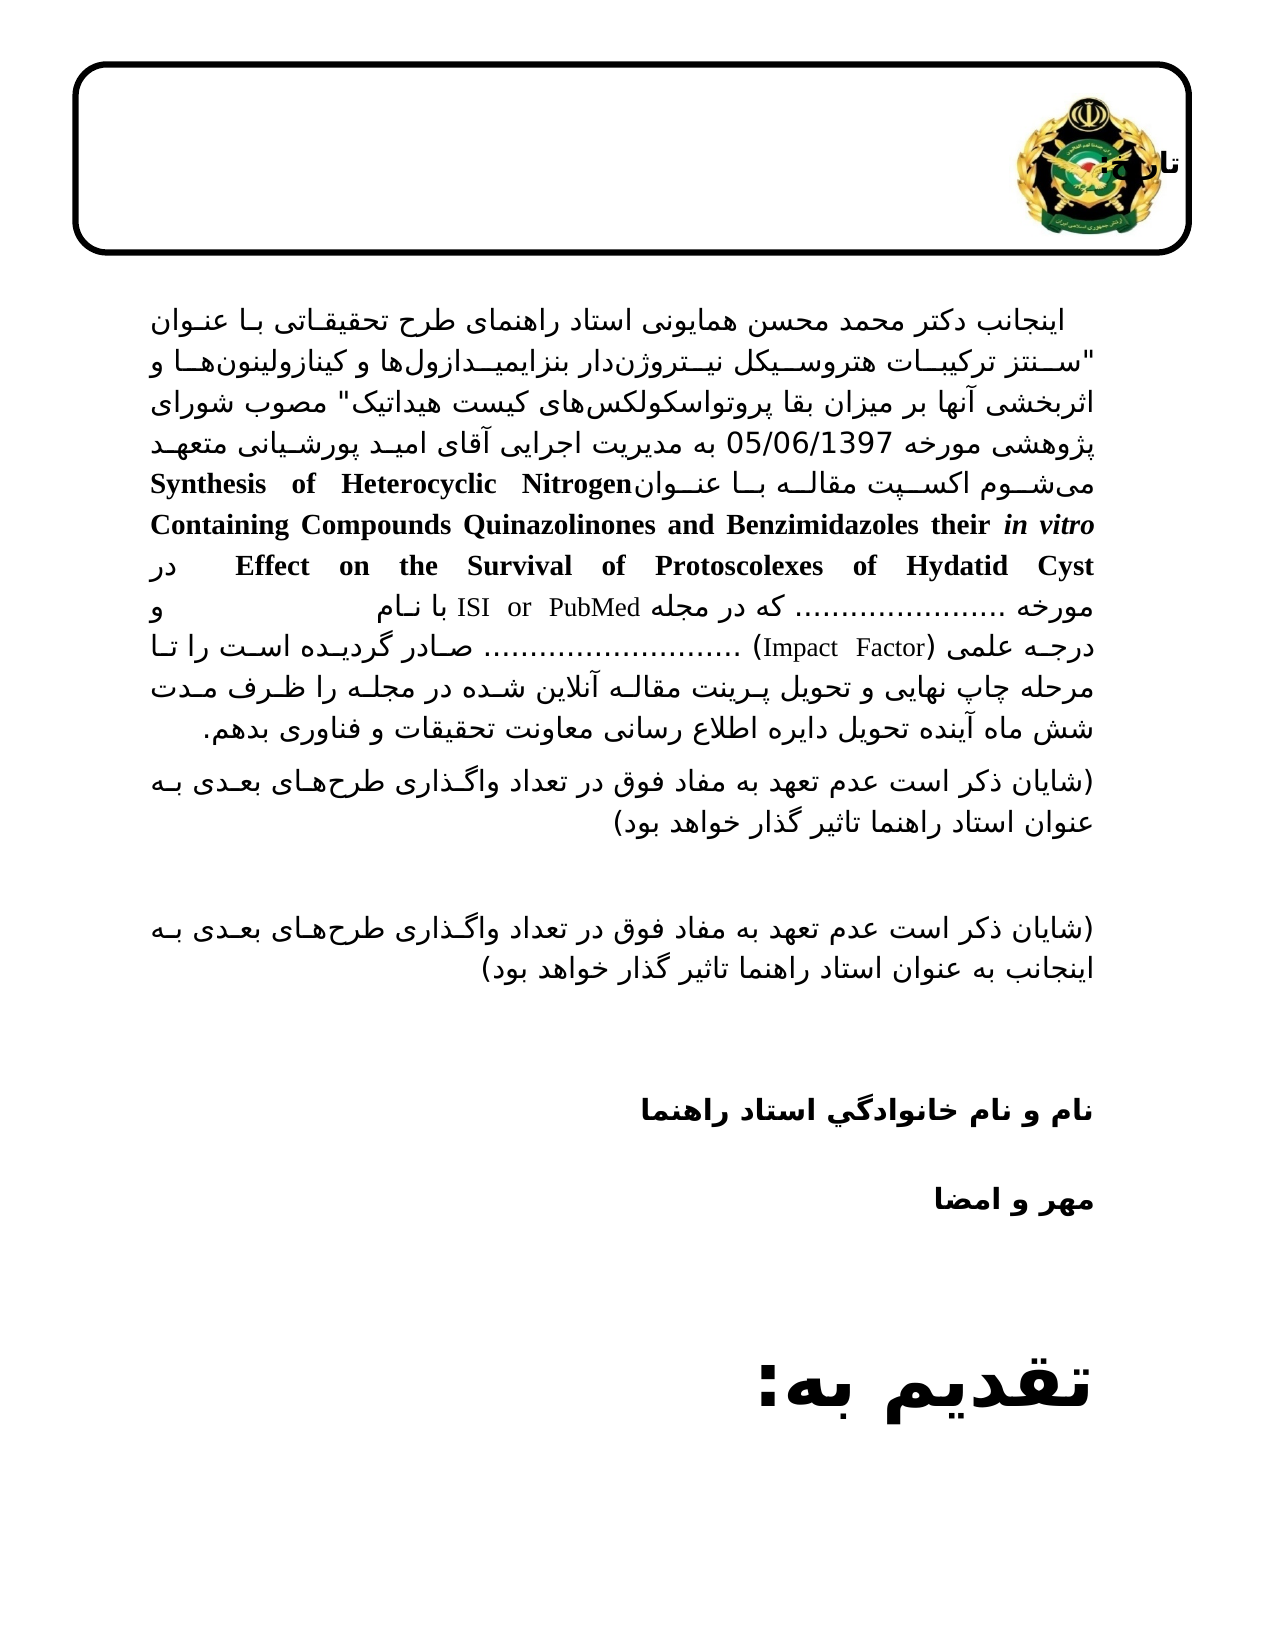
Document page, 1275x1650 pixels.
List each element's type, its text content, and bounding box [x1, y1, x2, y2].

text نام و نام خانوادگي استاد راهنما [150, 1058, 1095, 1127]
text تقديم به: [150, 1337, 1095, 1424]
text (شایان ذکر است عدم تعهد به مفاد فوق در تعداد واگذاری طرح‌های بعدی به عنوان استاد راهنما تاثیر گذار خواهد بود) [150, 764, 1095, 839]
text اينجانب دکتر محمد محسن همایونی استاد راهنمای طرح تحقیقاتی با عنوان "سنتز ترکیبات هتروسیکل نیتروژن‌‌دار بنزایمیدازول‌ها و کینازولینون‌ها و اثربخشی آنها بر میزان بقا پروتواسکولکس‌های کیست هیداتیک" مصوب شورای پژوهشی مورخه 05/06/1397 به مدیریت اجرایی آقای امید پورشیانی متعهد می‌شوم اکسپت مقاله با عنوانSynthesis of Heterocyclic Nitrogen Containing Compounds Quinazolinones and Benzimidazoles their in vitro Effect on the Survival of Protoscolexes of Hydatid Cyst در مورخه ....................... که در مجله ISI or PubMed با نام و درجه علمی (Impact Factor) ............................ صادر گردیده است را تا مرحله چاپ نهایی و تحویل پرینت مقاله آنلاین شده در مجله را ظرف مدت شش ماه آینده تحویل دایره اطلاع رسانی معاونت تحقیقات و فناوری بدهم. [150, 304, 1095, 745]
text (شایان ذکر است عدم تعهد به مفاد فوق در تعداد واگذاری طرح‌های بعدی به اینجانب به عنوان استاد راهنما تاثیر گذار خواهد بود) [150, 911, 1095, 986]
picture [1009, 93, 1167, 239]
text مهر و امضا [150, 1146, 1095, 1216]
